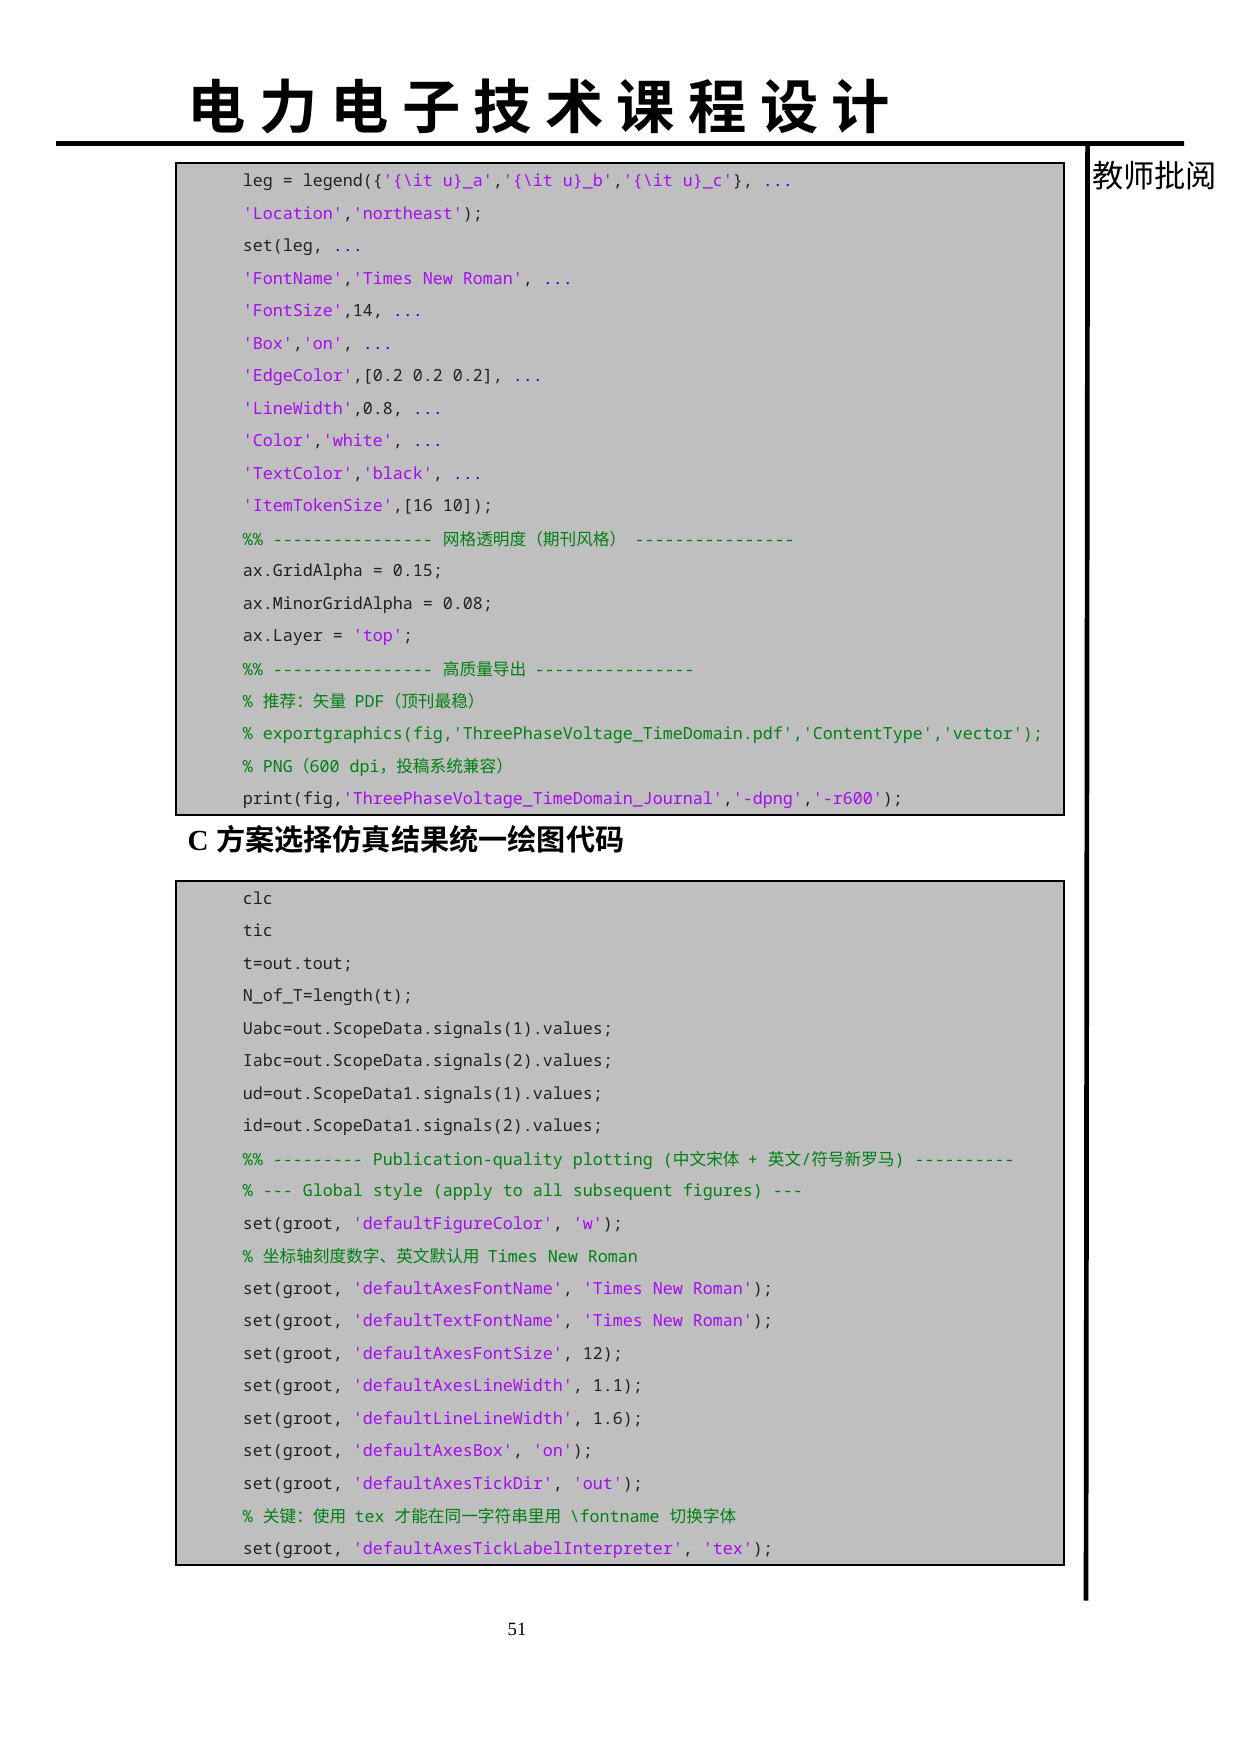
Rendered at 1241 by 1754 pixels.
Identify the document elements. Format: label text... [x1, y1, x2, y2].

text C 方案选择仿真结果统一绘图代码 [187, 816, 1053, 858]
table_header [177, 882, 1063, 1564]
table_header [177, 164, 1063, 814]
